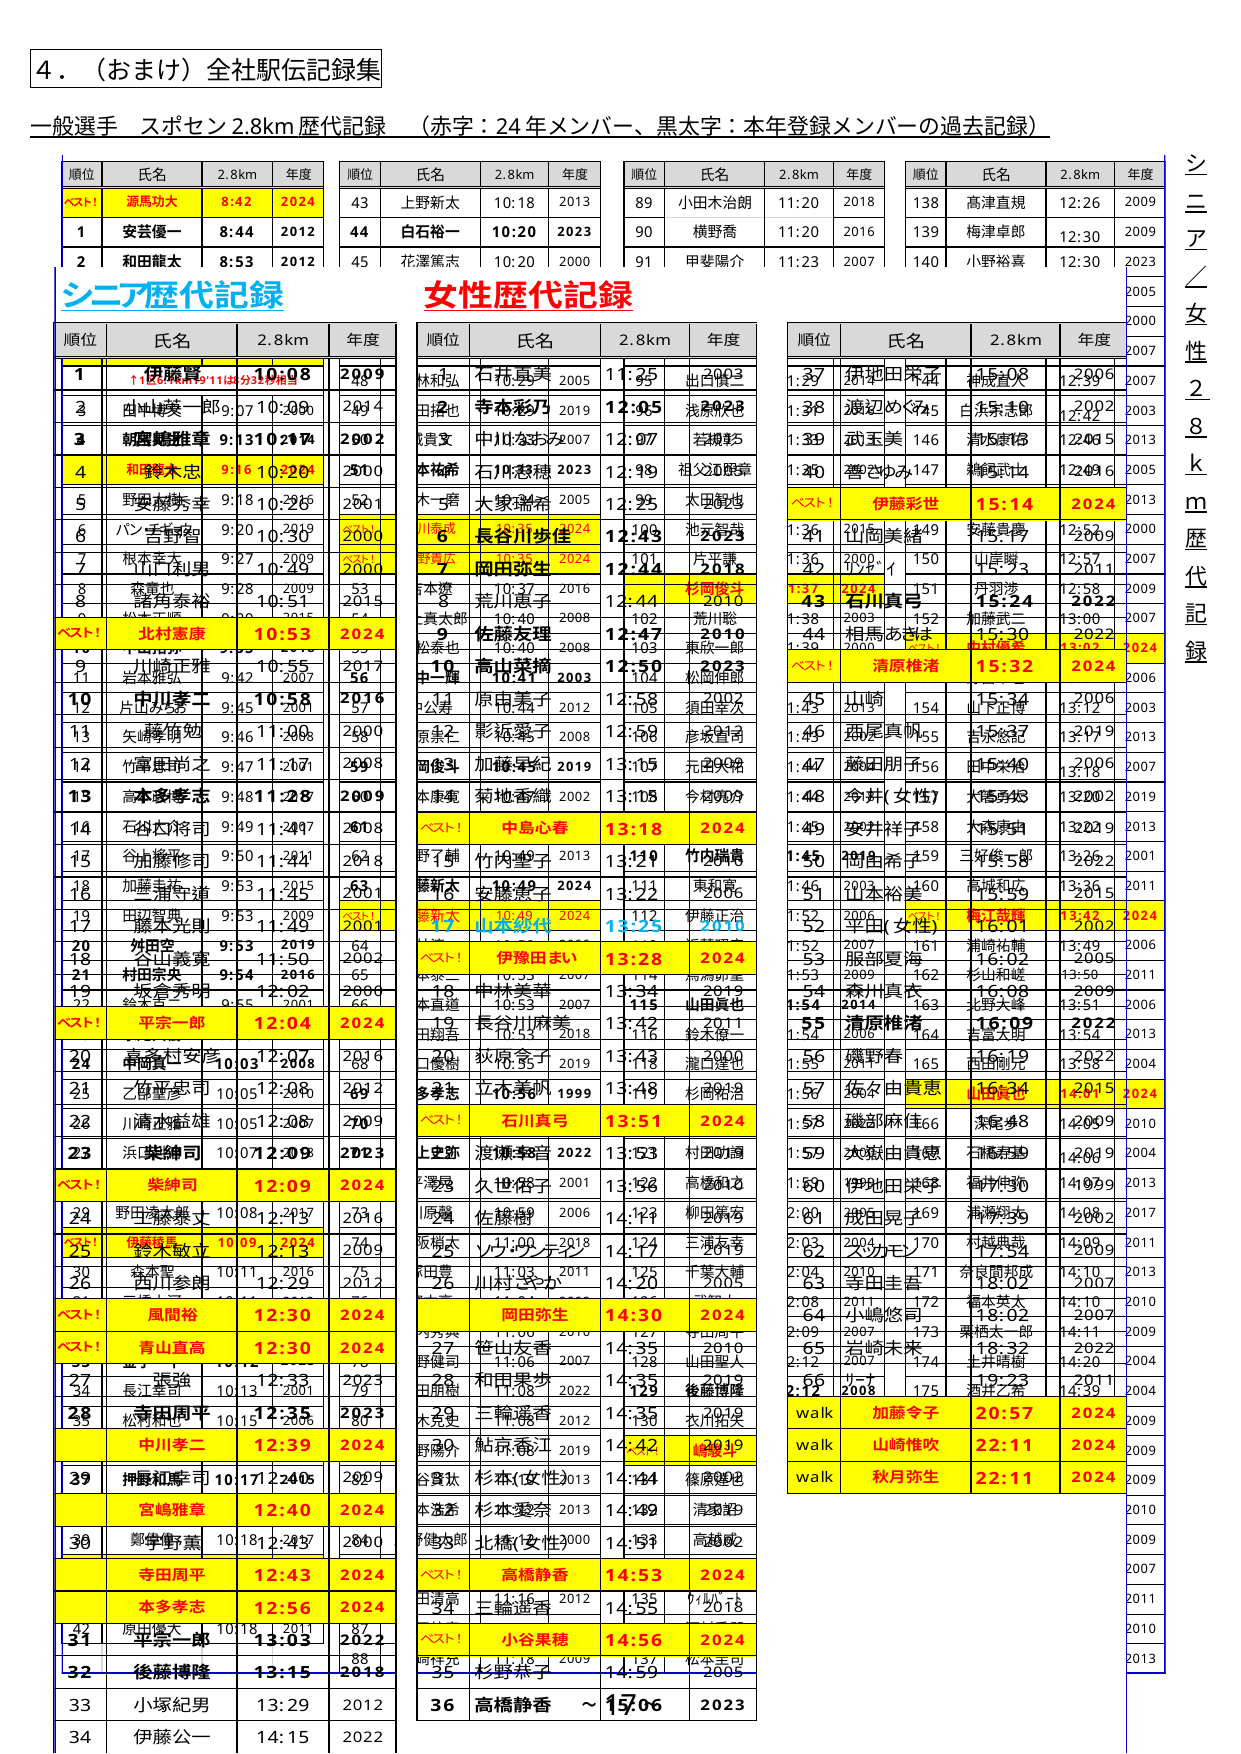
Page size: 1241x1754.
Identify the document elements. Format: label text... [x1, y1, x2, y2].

text ４．（おまけ）全社駅伝記録集 [30, 31, 1210, 106]
text シニア／女性 ２．８ｋｍ歴代記録 [30, 143, 1210, 668]
text 一般選手 スポセン2.8km歴代記録 （赤字：24年メンバー、黒太字：本年登録メンバーの過去記録） [30, 106, 1210, 143]
